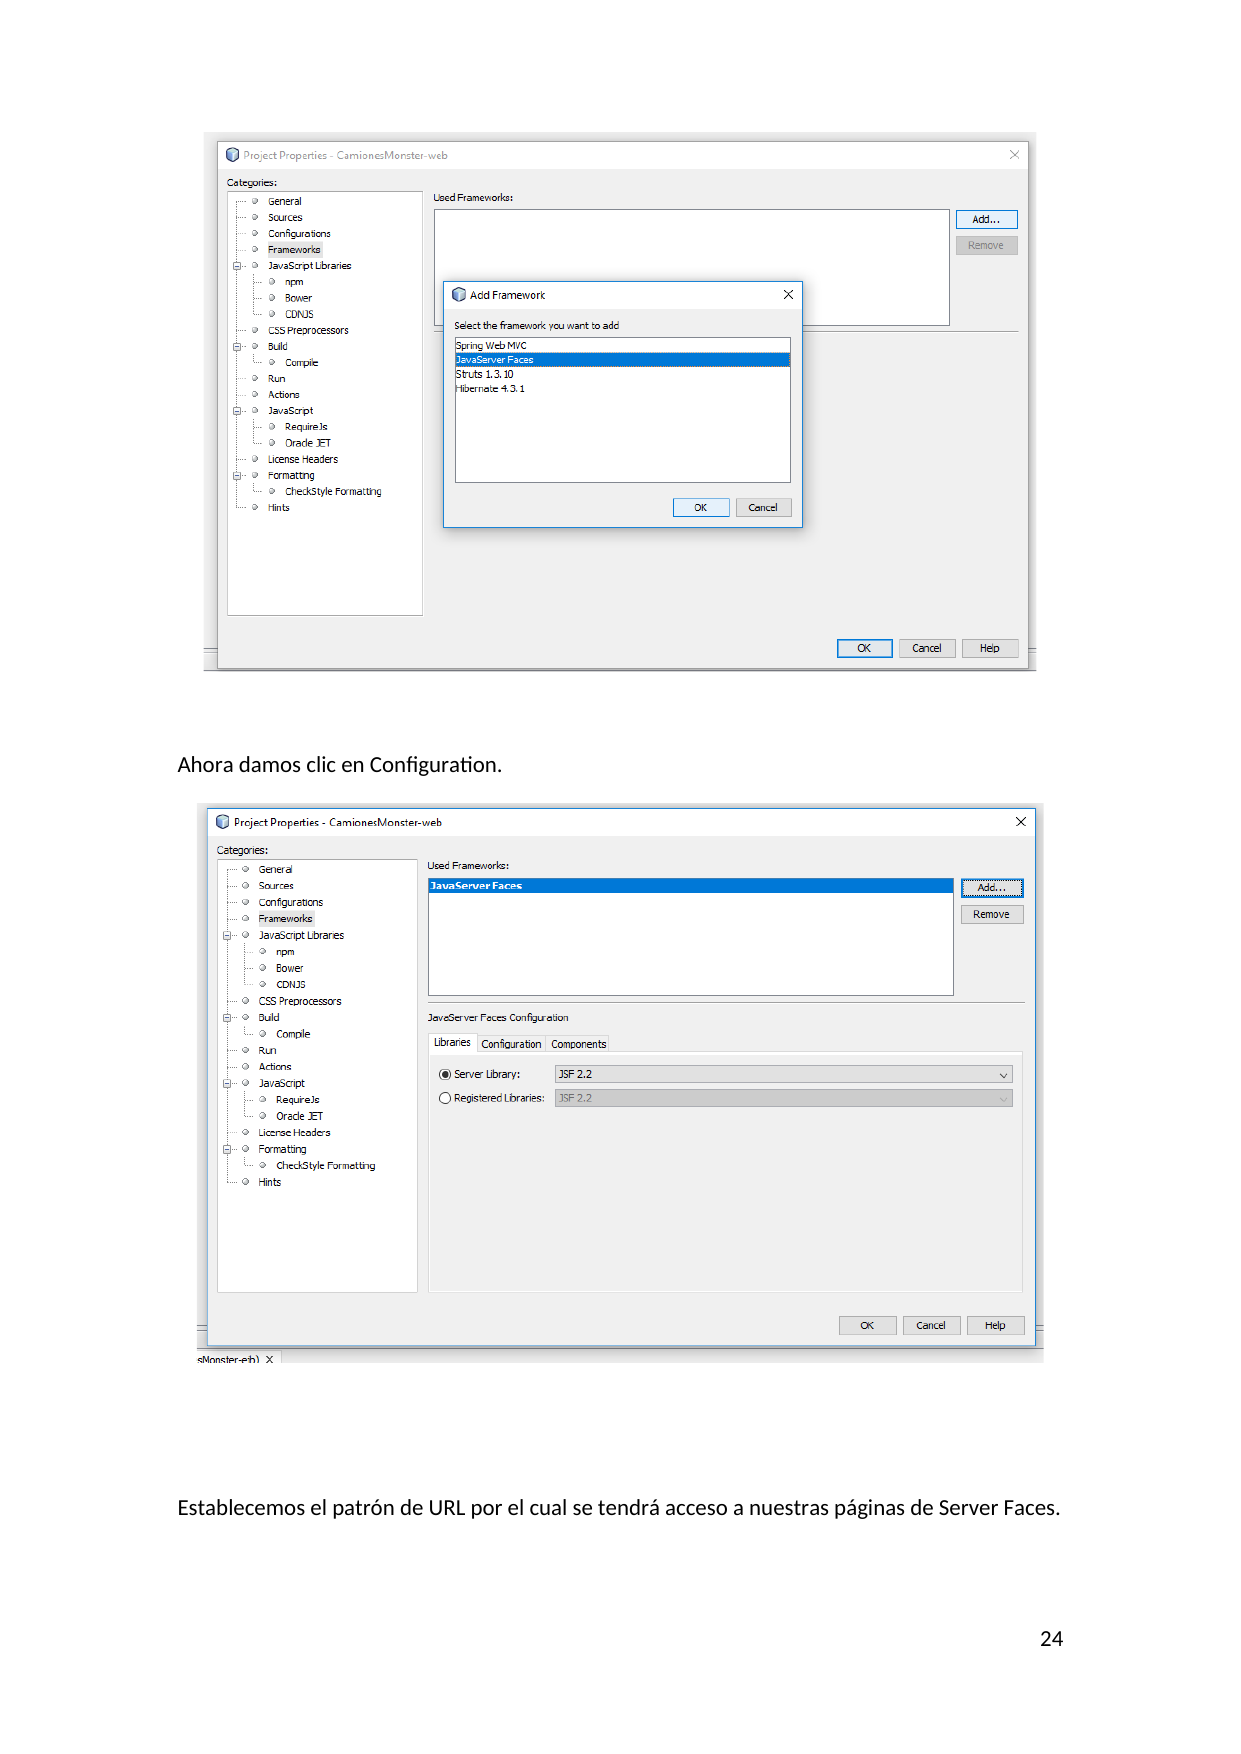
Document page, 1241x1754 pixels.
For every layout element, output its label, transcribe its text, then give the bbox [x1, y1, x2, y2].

picture [196, 803, 1044, 1363]
text Ahora damos clic en Configuration. [177, 750, 1063, 778]
text Establecemos el patrón de URL por el cual se tendrá acceso a nuestras páginas de Server Faces. [177, 1493, 1063, 1521]
picture [203, 132, 1037, 672]
